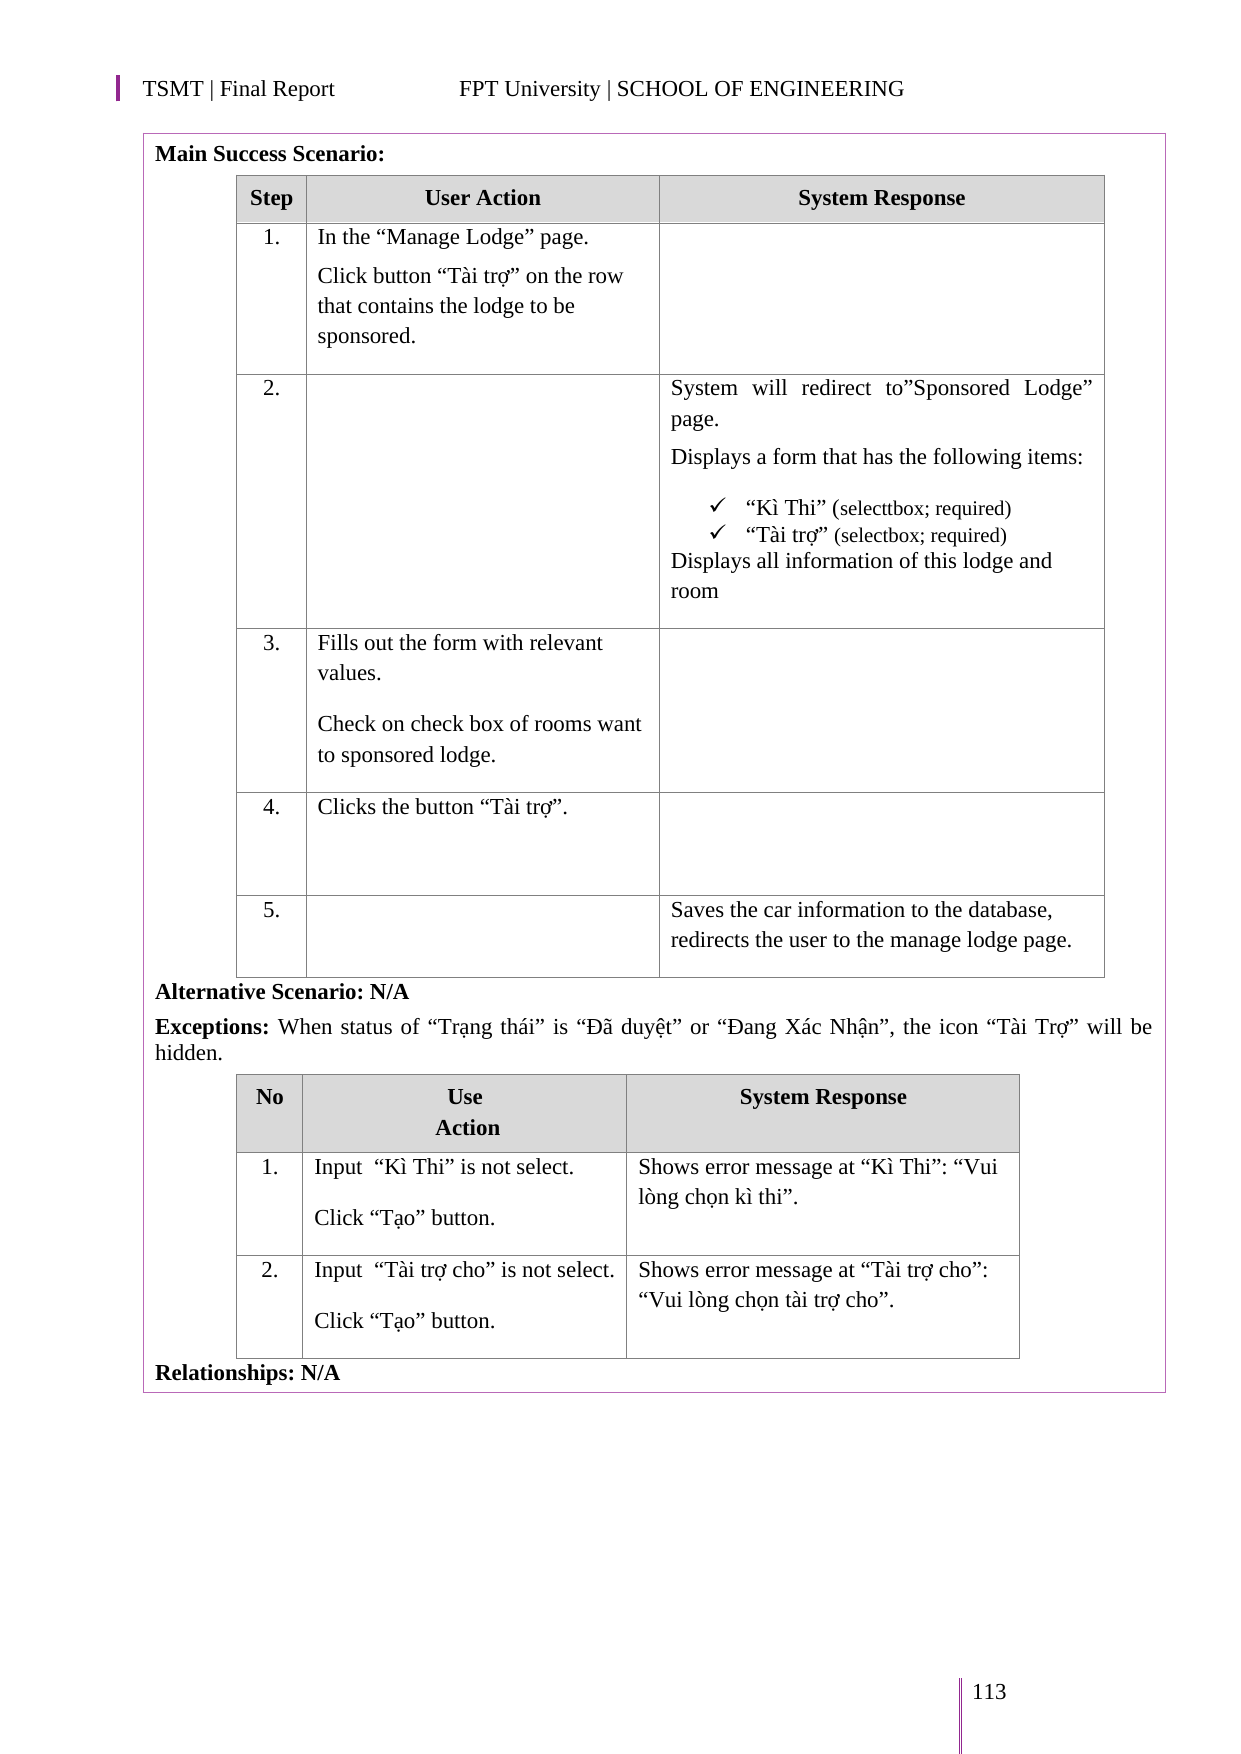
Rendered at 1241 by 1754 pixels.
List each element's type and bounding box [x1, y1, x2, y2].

table_cell [144, 134, 1165, 1392]
